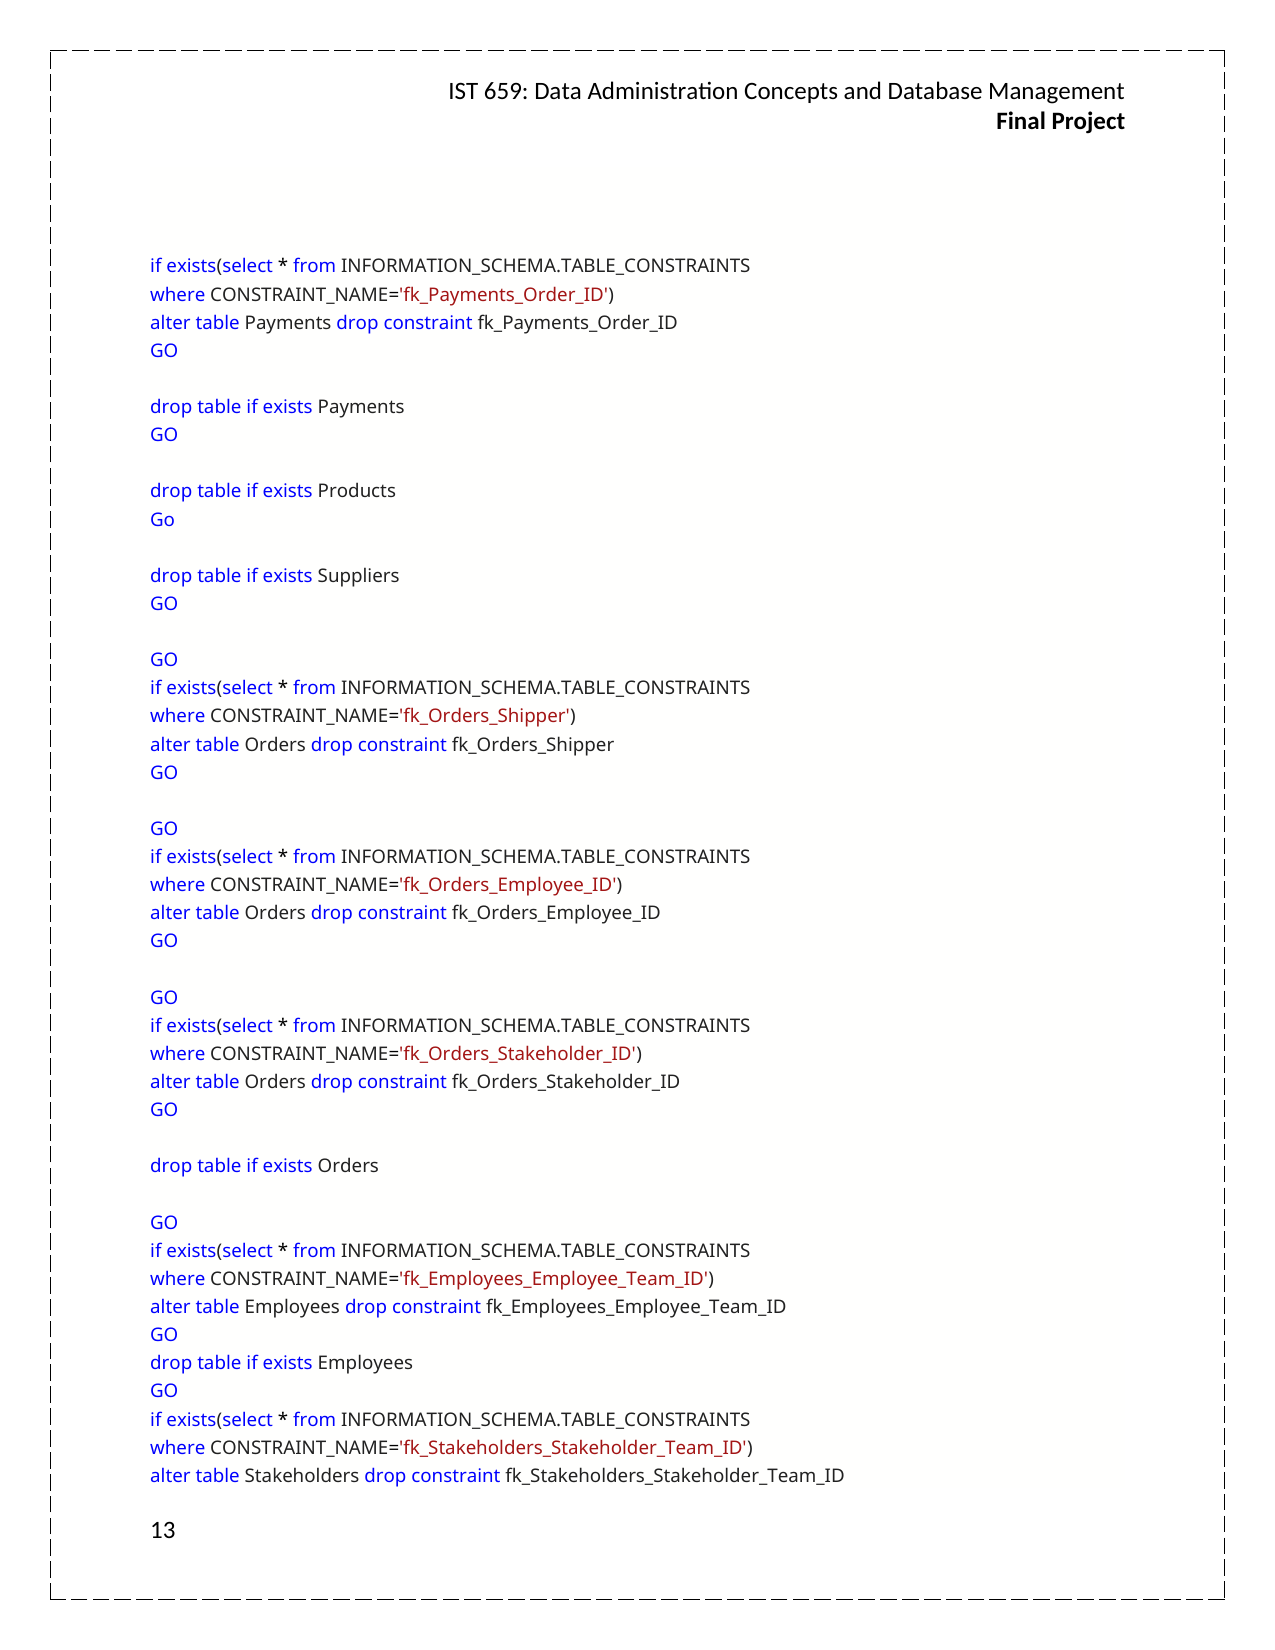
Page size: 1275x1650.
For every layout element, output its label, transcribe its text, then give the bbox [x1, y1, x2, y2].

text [150, 250, 1125, 278]
text drop table if exists Suppliers [150, 559, 1125, 588]
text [150, 1403, 1125, 1431]
text if exists(select * from INFORMATION_SCHEMA.TABLE_CONSTRAINTS [150, 1009, 1125, 1038]
text Go [150, 503, 1125, 531]
text GO [150, 1319, 1125, 1347]
text GO [150, 925, 1125, 953]
text where CONSTRAINT_NAME='fk_Employees_Employee_Team_ID') [150, 1263, 1125, 1291]
text alter table Employees drop constraint fk_Employees_Employee_Team_ID [150, 1291, 1125, 1319]
text drop table if exists Employees [150, 1347, 1125, 1375]
text alter table Orders drop constraint fk_Orders_Stakeholder_ID [150, 1066, 1125, 1094]
text alter table Stakeholders drop constraint fk_Stakeholders_Stakeholder_Team_ID [150, 1459, 1125, 1488]
text if exists(select * from INFORMATION_SCHEMA.TABLE_CONSTRAINTS [150, 841, 1125, 869]
text alter table Orders drop constraint fk_Orders_Shipper [150, 728, 1125, 756]
text GO [150, 334, 1125, 363]
text GO [150, 756, 1125, 784]
text where CONSTRAINT_NAME='fk_Orders_Stakeholder_ID') [150, 1038, 1125, 1066]
text if exists(select * from INFORMATION_SCHEMA.TABLE_CONSTRAINTS [150, 672, 1125, 700]
text drop table if exists Payments [150, 391, 1125, 419]
text drop table if exists Products [150, 475, 1125, 503]
text GO [150, 644, 1125, 672]
text GO [150, 981, 1125, 1009]
text where CONSTRAINT_NAME='fk_Orders_Employee_ID') [150, 869, 1125, 897]
text GO [150, 1206, 1125, 1234]
text where CONSTRAINT_NAME='fk_Payments_Order_ID') [150, 278, 1125, 306]
text GO [150, 1375, 1125, 1403]
text alter table Payments drop constraint fk_Payments_Order_ID [150, 306, 1125, 334]
text drop table if exists Orders [150, 1150, 1125, 1178]
text GO [150, 813, 1125, 841]
text where CONSTRAINT_NAME='fk_Stakeholders_Stakeholder_Team_ID') [150, 1431, 1125, 1459]
text GO [150, 1094, 1125, 1122]
text GO [150, 588, 1125, 616]
text where CONSTRAINT_NAME='fk_Orders_Shipper') [150, 700, 1125, 728]
text GO [150, 419, 1125, 447]
text alter table Orders drop constraint fk_Orders_Employee_ID [150, 897, 1125, 925]
text if exists(select * from INFORMATION_SCHEMA.TABLE_CONSTRAINTS [150, 1234, 1125, 1263]
